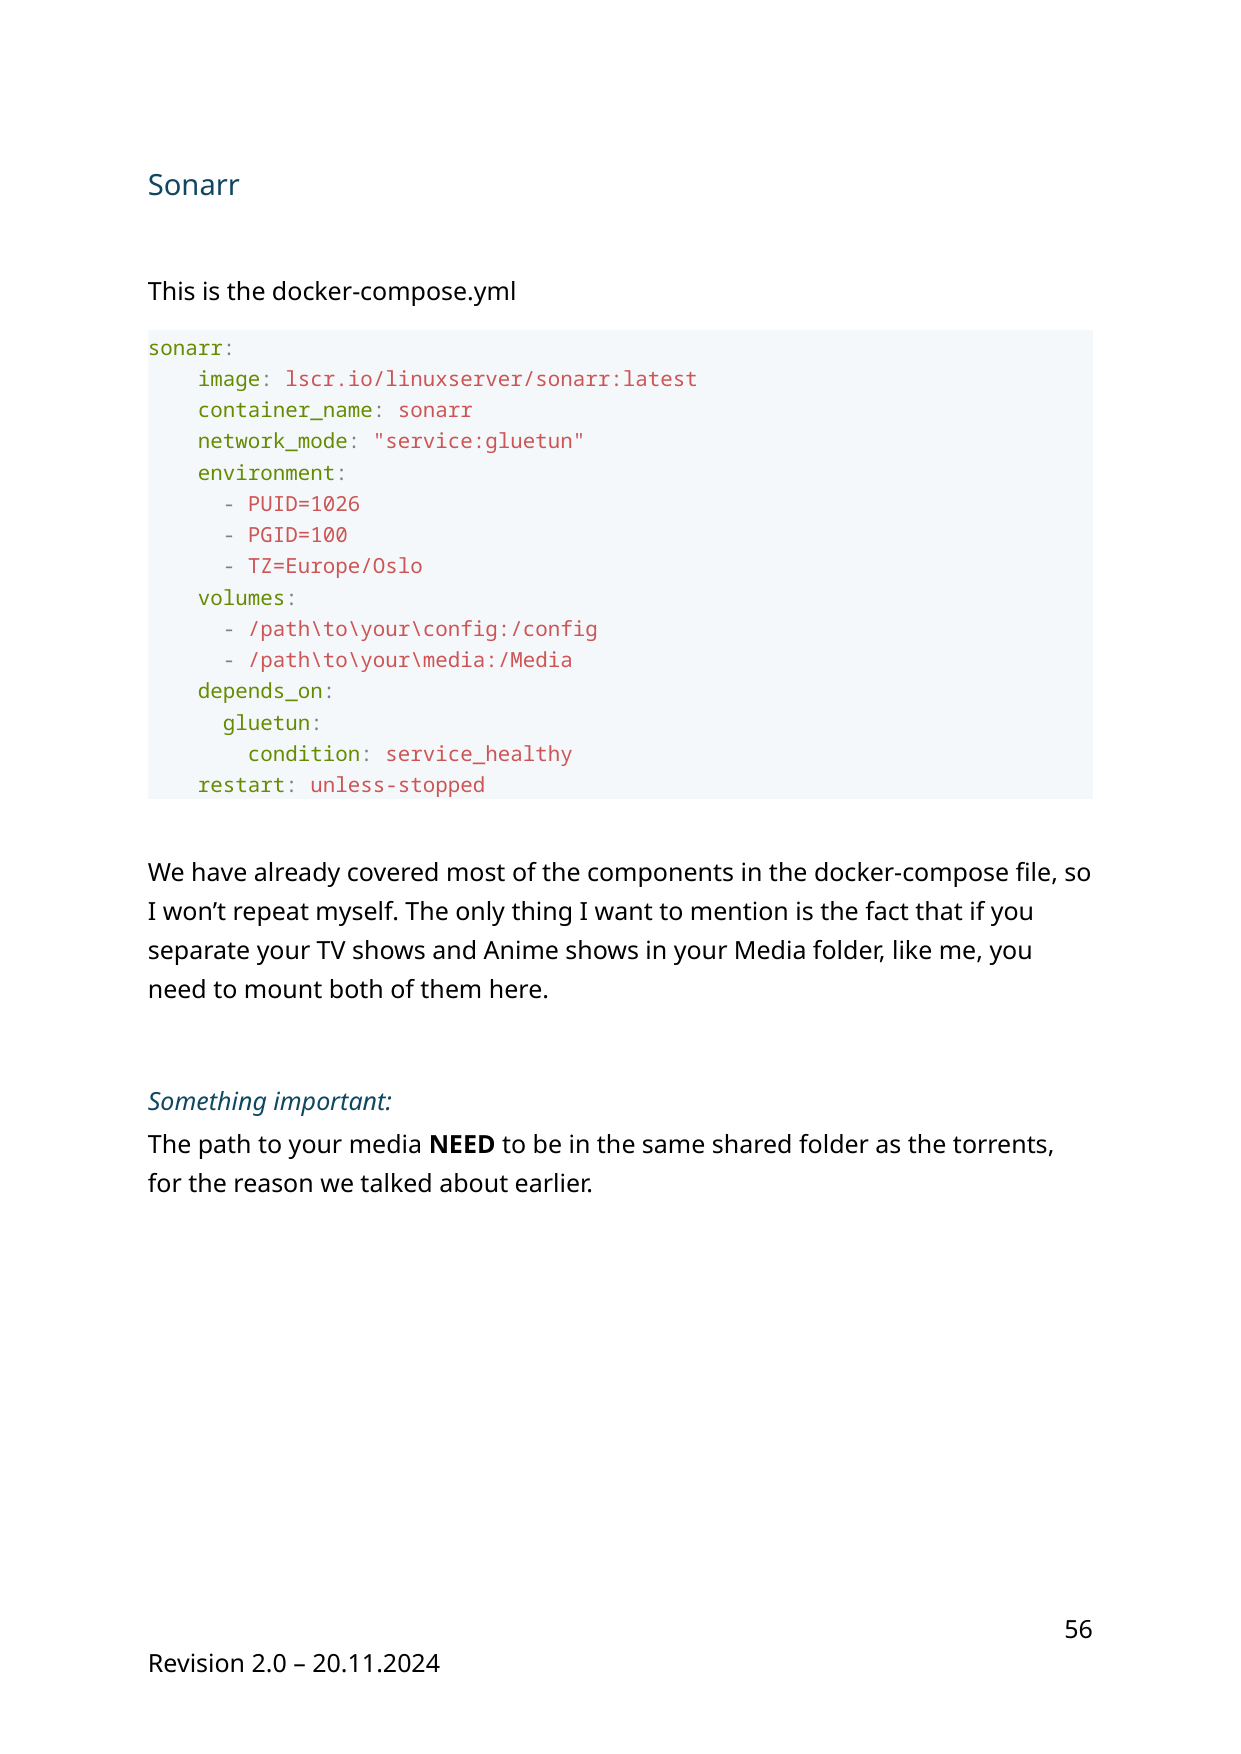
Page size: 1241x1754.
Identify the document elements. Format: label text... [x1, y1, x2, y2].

text We have already covered most of the components in the docker-compose file, so I won’t repeat myself. The only thing I want to mention is the fact that if you separate your TV shows and Anime shows in your Media folder, like me, you need to mount both of them here. [148, 854, 1093, 1006]
text - PUID=1026 [148, 486, 1093, 517]
text volumes: [148, 580, 1093, 611]
text image: lscr.io/linuxserver/sonarr:latest [148, 361, 1093, 392]
text environment: [148, 455, 1093, 486]
text - PGID=100 [148, 517, 1093, 549]
text - /path\to\your\config:/config [148, 611, 1093, 642]
subtitle Something important: [148, 1084, 1093, 1118]
text The path to your media NEED to be in the same shared folder as the torrents, for the reason we talked about earlier. [148, 1127, 1093, 1200]
text network_mode: "service:gluetun" [148, 424, 1093, 455]
text - TZ=Europe/Oslo [148, 549, 1093, 580]
text This is the docker-compose.yml [148, 274, 1093, 308]
subtitle Sonarr [148, 164, 1093, 204]
text condition: service_healthy [148, 736, 1093, 767]
text sonarr: [148, 330, 1093, 361]
text - /path\to\your\media:/Media [148, 642, 1093, 674]
text depends_on: [148, 674, 1093, 705]
text container_name: sonarr [148, 392, 1093, 424]
text restart: unless-stopped [148, 767, 1093, 799]
text gluetun: [148, 705, 1093, 736]
